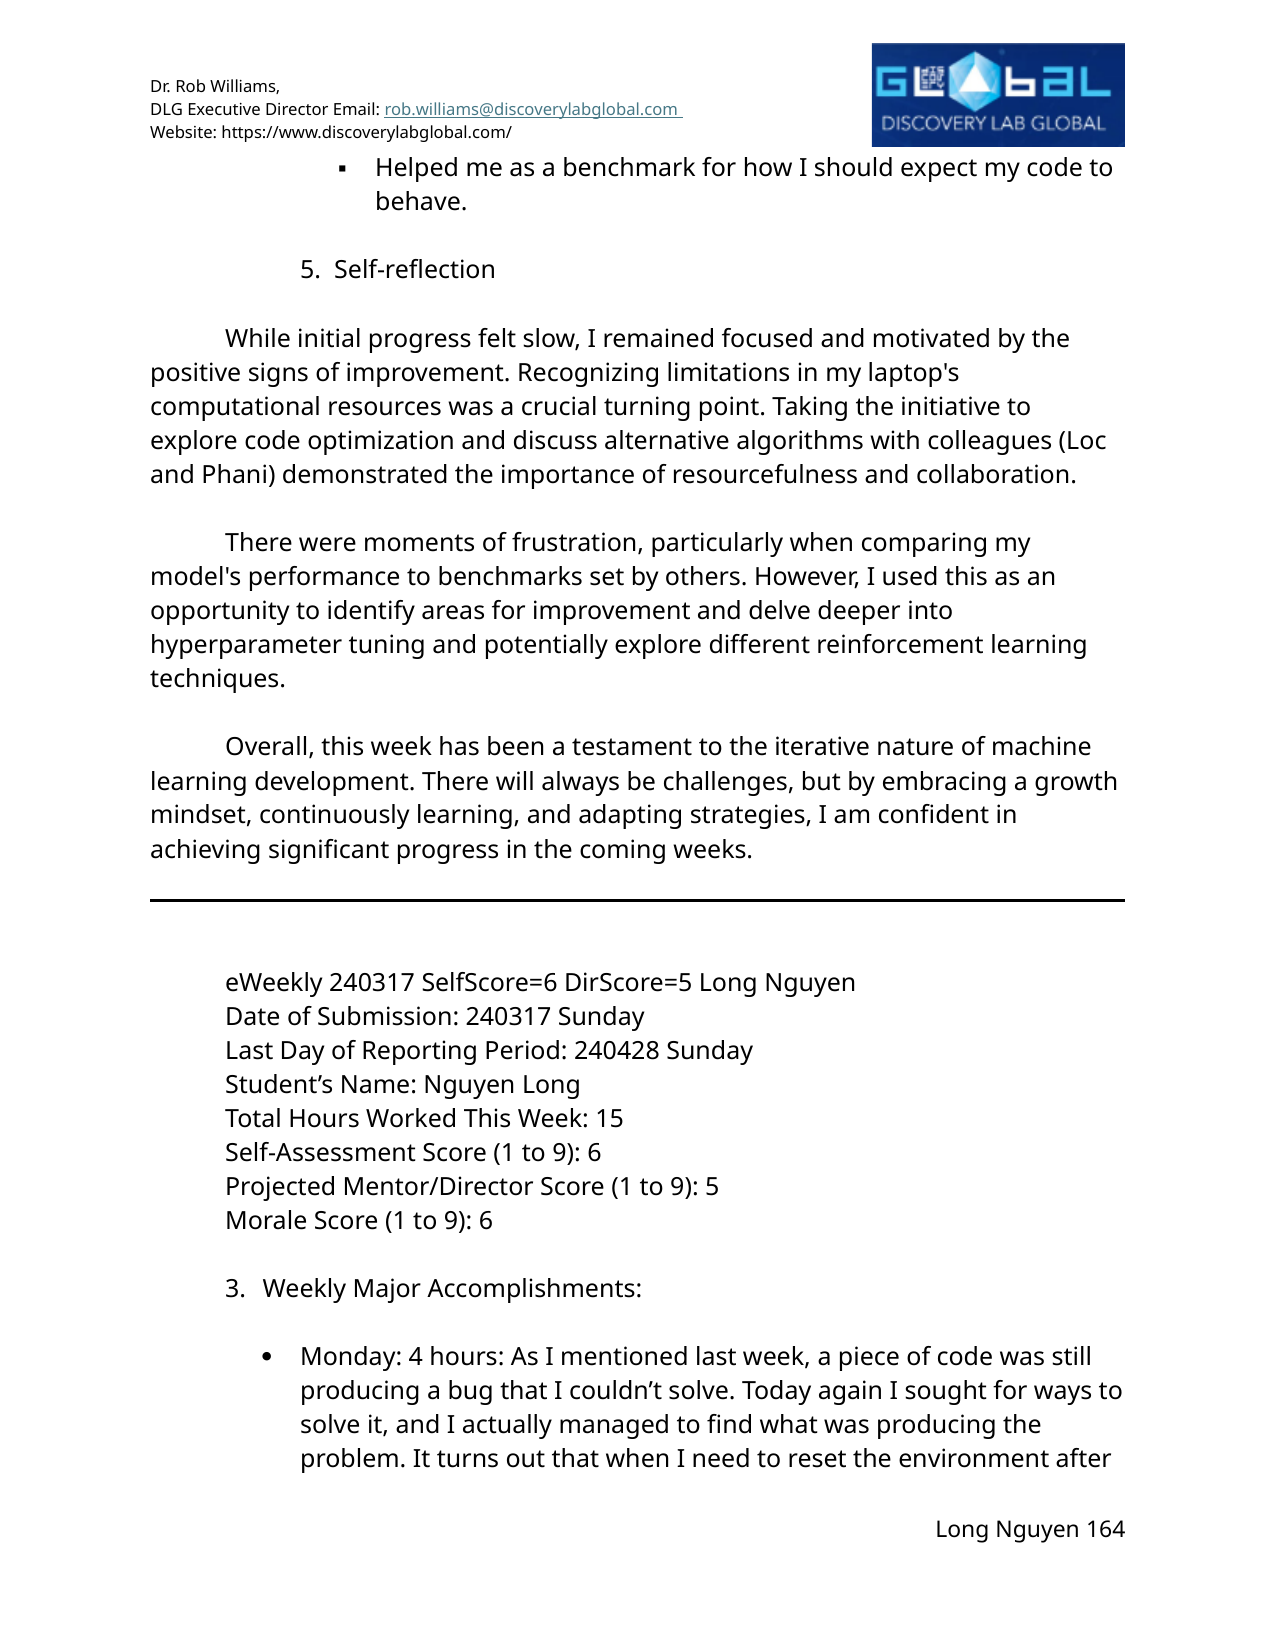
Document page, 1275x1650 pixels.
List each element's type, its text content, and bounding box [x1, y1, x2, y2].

text Total Hours Worked This Week: 15 [150, 1101, 1125, 1134]
list Helped me as a benchmark for how I should expect my code to behave. [337, 150, 1125, 218]
text Self-Assessment Score (1 to 9): 6 [150, 1134, 1125, 1169]
text Date of Submission: 240317 Sunday [150, 998, 1125, 1032]
text Last Day of Reporting Period: 240428 Sunday [150, 1032, 1125, 1066]
text While initial progress felt slow, I remained focused and motivated by the positive signs of improvement. Recognizing limitations in my laptop's computational resources was a crucial turning point. Taking the initiative to explore code optimization and discuss alternative algorithms with colleagues (Loc and Phani) demonstrated the importance of resourcefulness and collaboration. [150, 320, 1125, 491]
text eWeekly 240317 SelfScore=6 DirScore=5 Long Nguyen [150, 964, 1125, 998]
list Weekly Major Accomplishments: [225, 1271, 1125, 1305]
text Overall, this week has been a testament to the iterative nature of machine learning development. There will always be challenges, but by embracing a growth mindset, continuously learning, and adapting strategies, I am confident in achieving significant progress in the coming weeks. [150, 729, 1125, 865]
picture [871, 43, 1125, 147]
text Projected Mentor/Director Score (1 to 9): 5 [150, 1169, 1125, 1203]
list 5. Self-reflection [300, 252, 1125, 286]
text Student’s Name: Nguyen Long [150, 1066, 1125, 1101]
text There were moments of frustration, particularly when comparing my model's performance to benchmarks set by others. However, I used this as an opportunity to identify areas for improvement and delve deeper into hyperparameter tuning and potentially explore different reinforcement learning techniques. [150, 525, 1125, 695]
text Morale Score (1 to 9): 6 [150, 1203, 1125, 1237]
